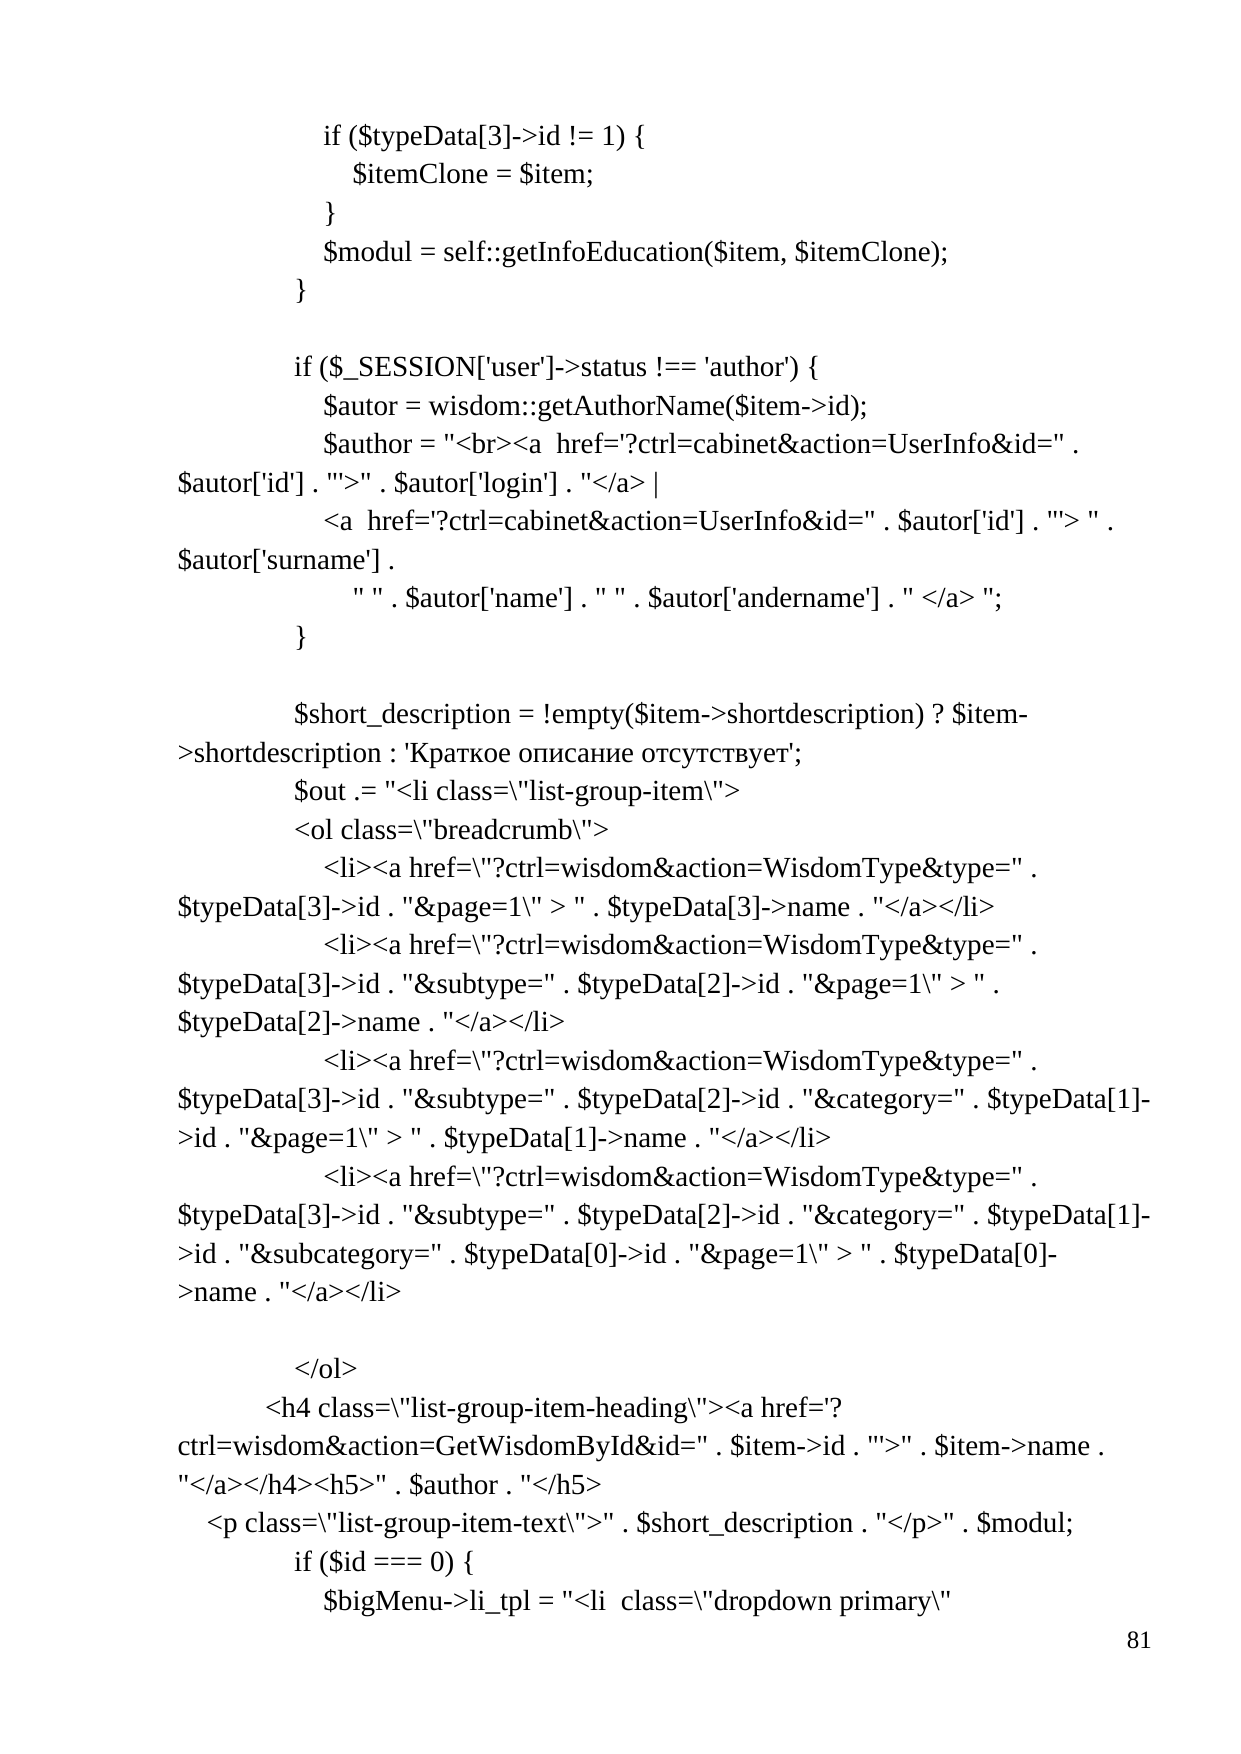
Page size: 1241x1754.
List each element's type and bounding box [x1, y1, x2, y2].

text [177, 118, 1152, 1616]
